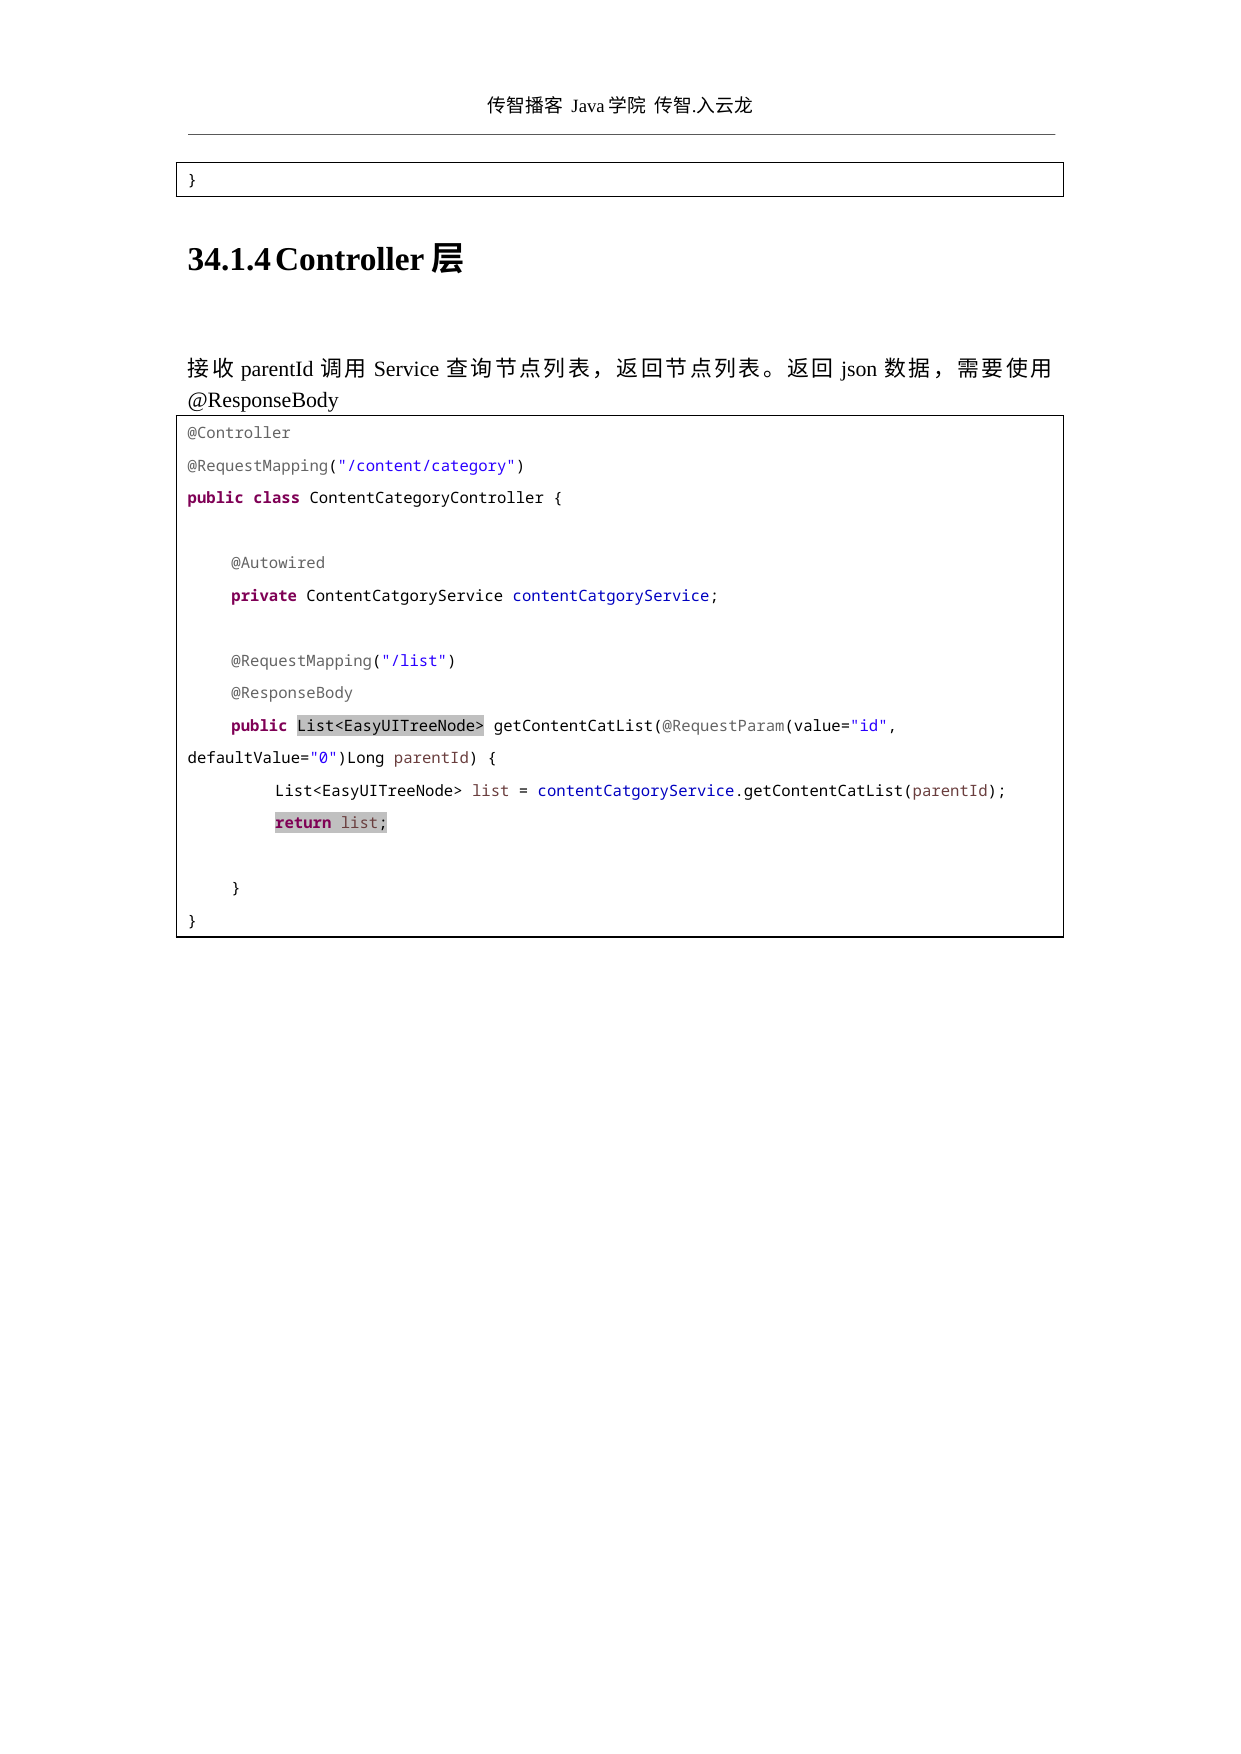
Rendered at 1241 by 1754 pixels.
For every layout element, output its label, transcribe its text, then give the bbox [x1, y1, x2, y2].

text 接收parentId调用Service查询节点列表，返回节点列表。返回json数据，需要使用@ResponseBody [187, 350, 1053, 415]
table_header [177, 163, 1063, 196]
subtitle Controller层 [187, 224, 1053, 289]
table_header @Controller @RequestMapping("/content/category") public class ContentCategoryController { @Autowired private ContentCatgoryService contentCatgoryService; @RequestMapping("/list") @ResponseBody public List<EasyUITreeNode> getContentCatList(@RequestParam(value="id", defaultValue="0")Long parentId) { List<EasyUITreeNode> list = contentCatgoryService.getContentCatList(parentId); return list; } } [177, 416, 1063, 936]
